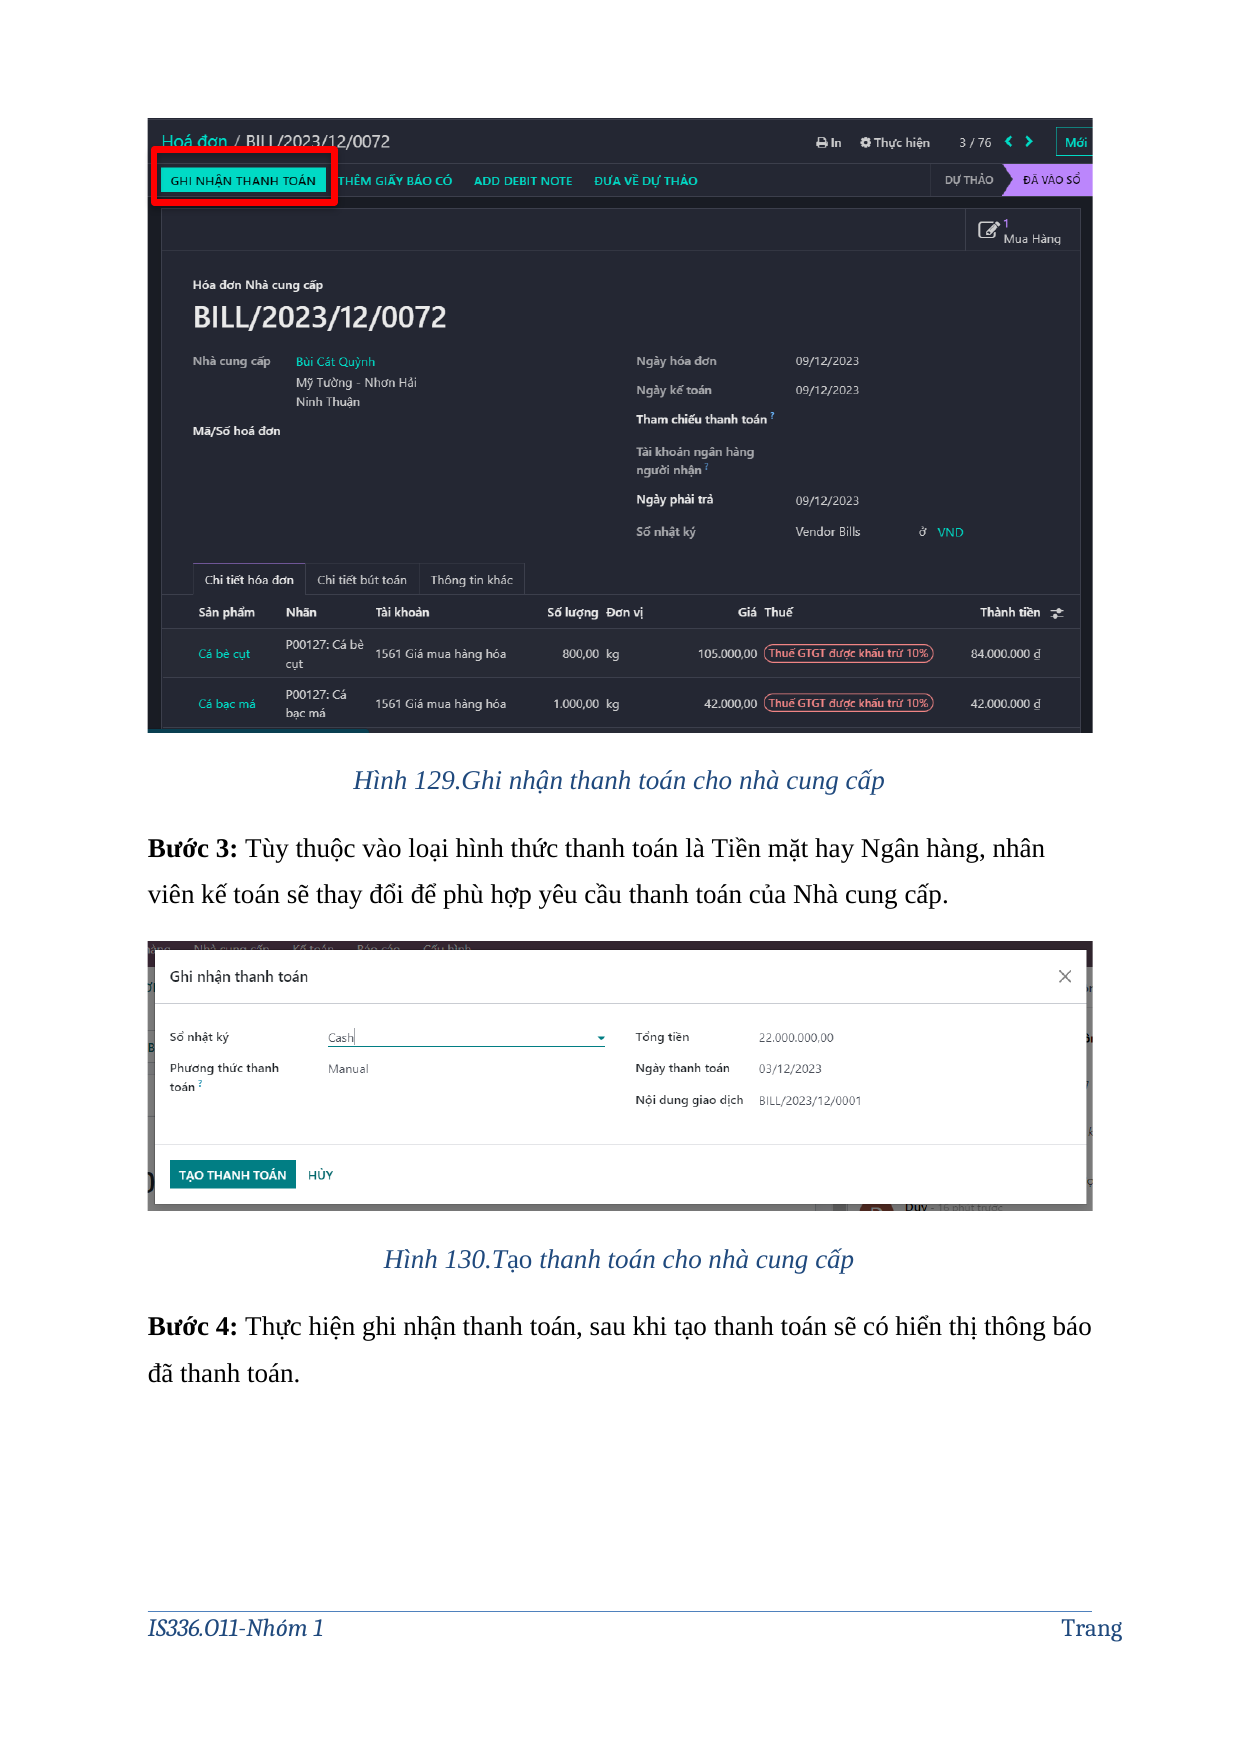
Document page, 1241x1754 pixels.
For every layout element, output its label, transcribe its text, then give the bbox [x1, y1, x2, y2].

picture [147, 941, 1093, 1211]
text Hình 129.Ghi nhận thanh toán cho nhà cung cấp [148, 764, 1092, 796]
text Bước 4: Thực hiện ghi nhận thanh toán, sau khi tạo thanh toán sẽ có hiển thị thông báo đã thanh toán. [148, 1310, 1092, 1388]
text Hình 130.Tạo thanh toán cho nhà cung cấp [148, 1243, 1092, 1274]
picture [147, 118, 1093, 733]
text Bước 3: Tùy thuộc vào loại hình thức thanh toán là Tiền mặt hay Ngân hàng, nhân viên kế toán sẽ thay đổi để phù hợp yêu cầu thanh toán của Nhà cung cấp. [148, 832, 1092, 910]
